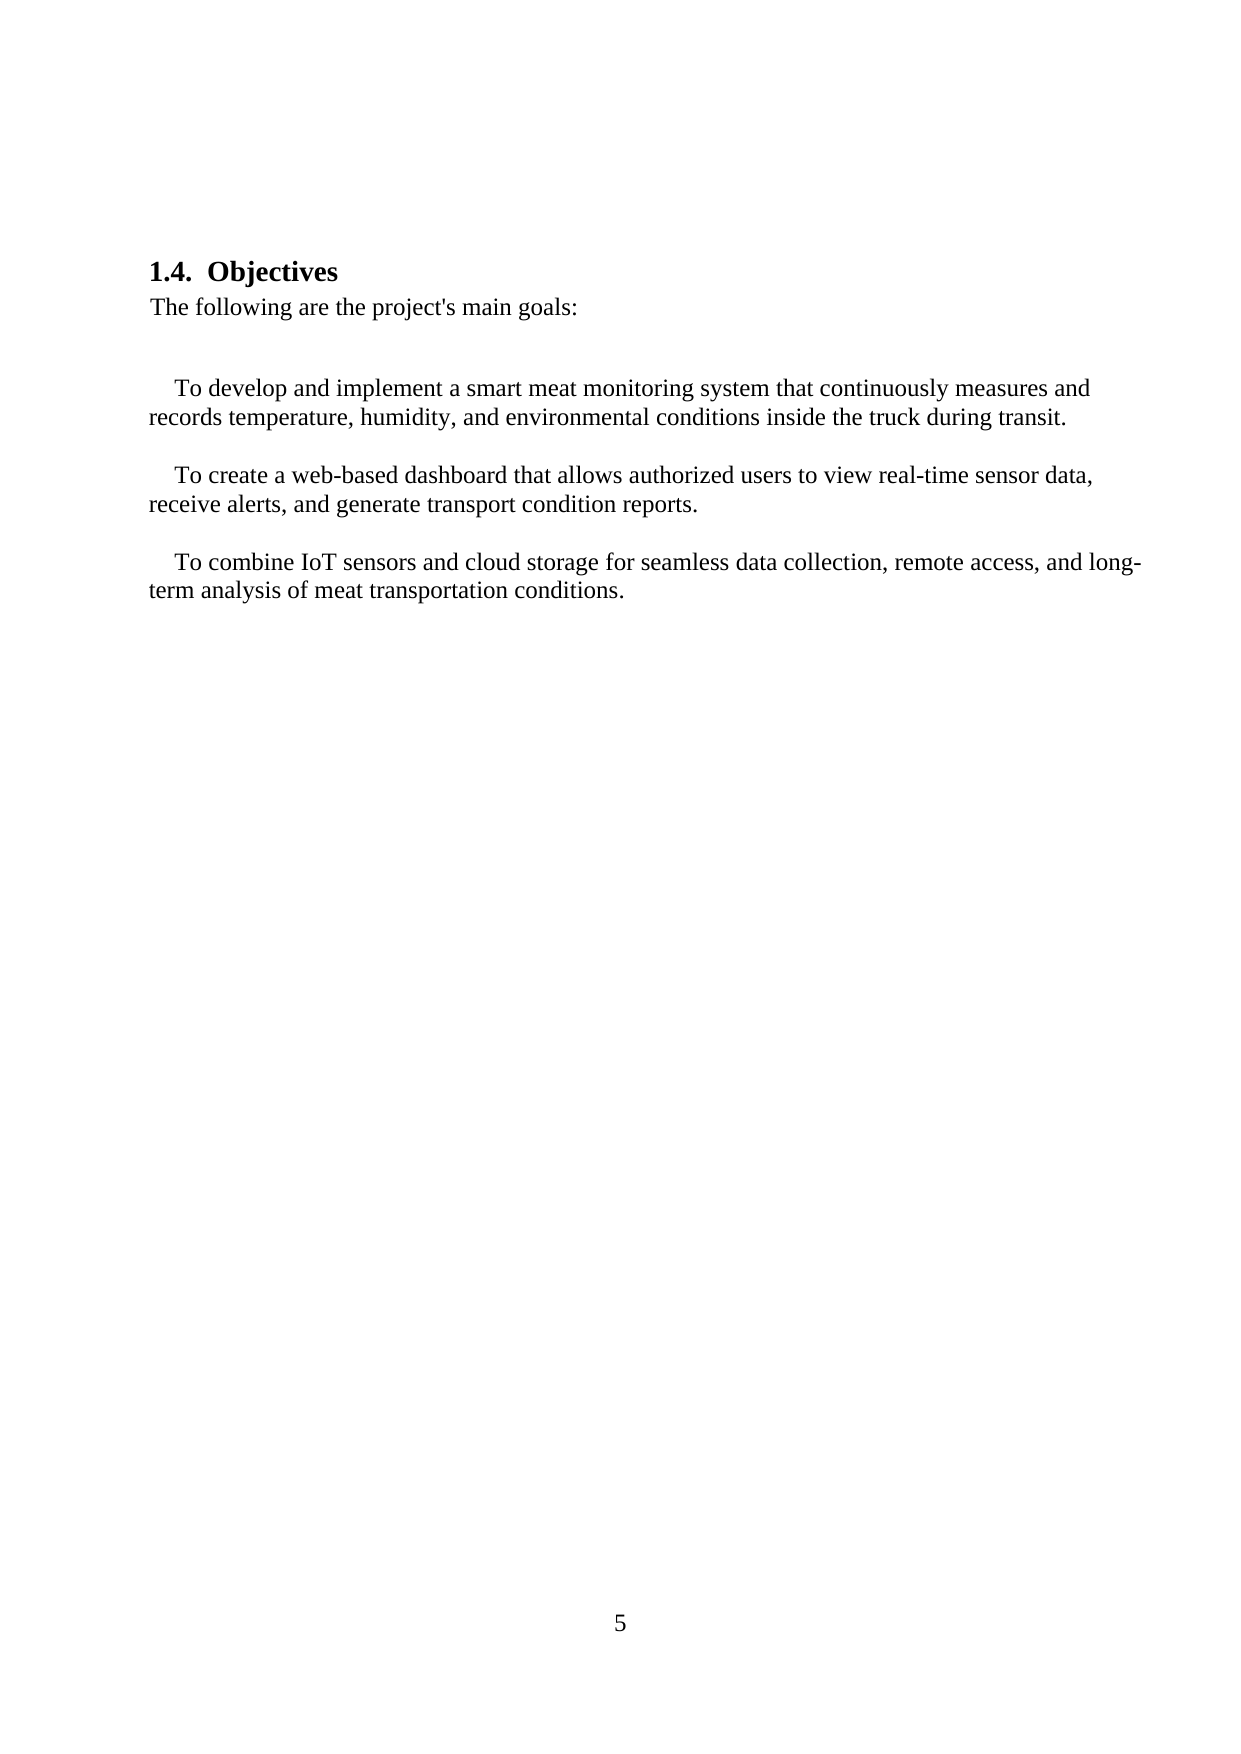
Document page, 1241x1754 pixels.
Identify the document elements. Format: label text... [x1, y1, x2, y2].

subtitle 1.4. Objectives [148, 254, 1107, 288]
text  To create a web-based dashboard that allows authorized users to view real-time sensor data, receive alerts, and generate transport condition reports. [148, 460, 1147, 517]
text  To combine IoT sensors and cloud storage for seamless data collection, remote access, and long-term analysis of meat transportation conditions. [148, 547, 1147, 604]
text The following are the project's main goals: [150, 292, 1130, 321]
text  To develop and implement a smart meat monitoring system that continuously measures and records temperature, humidity, and environmental conditions inside the truck during transit. [148, 373, 1147, 431]
